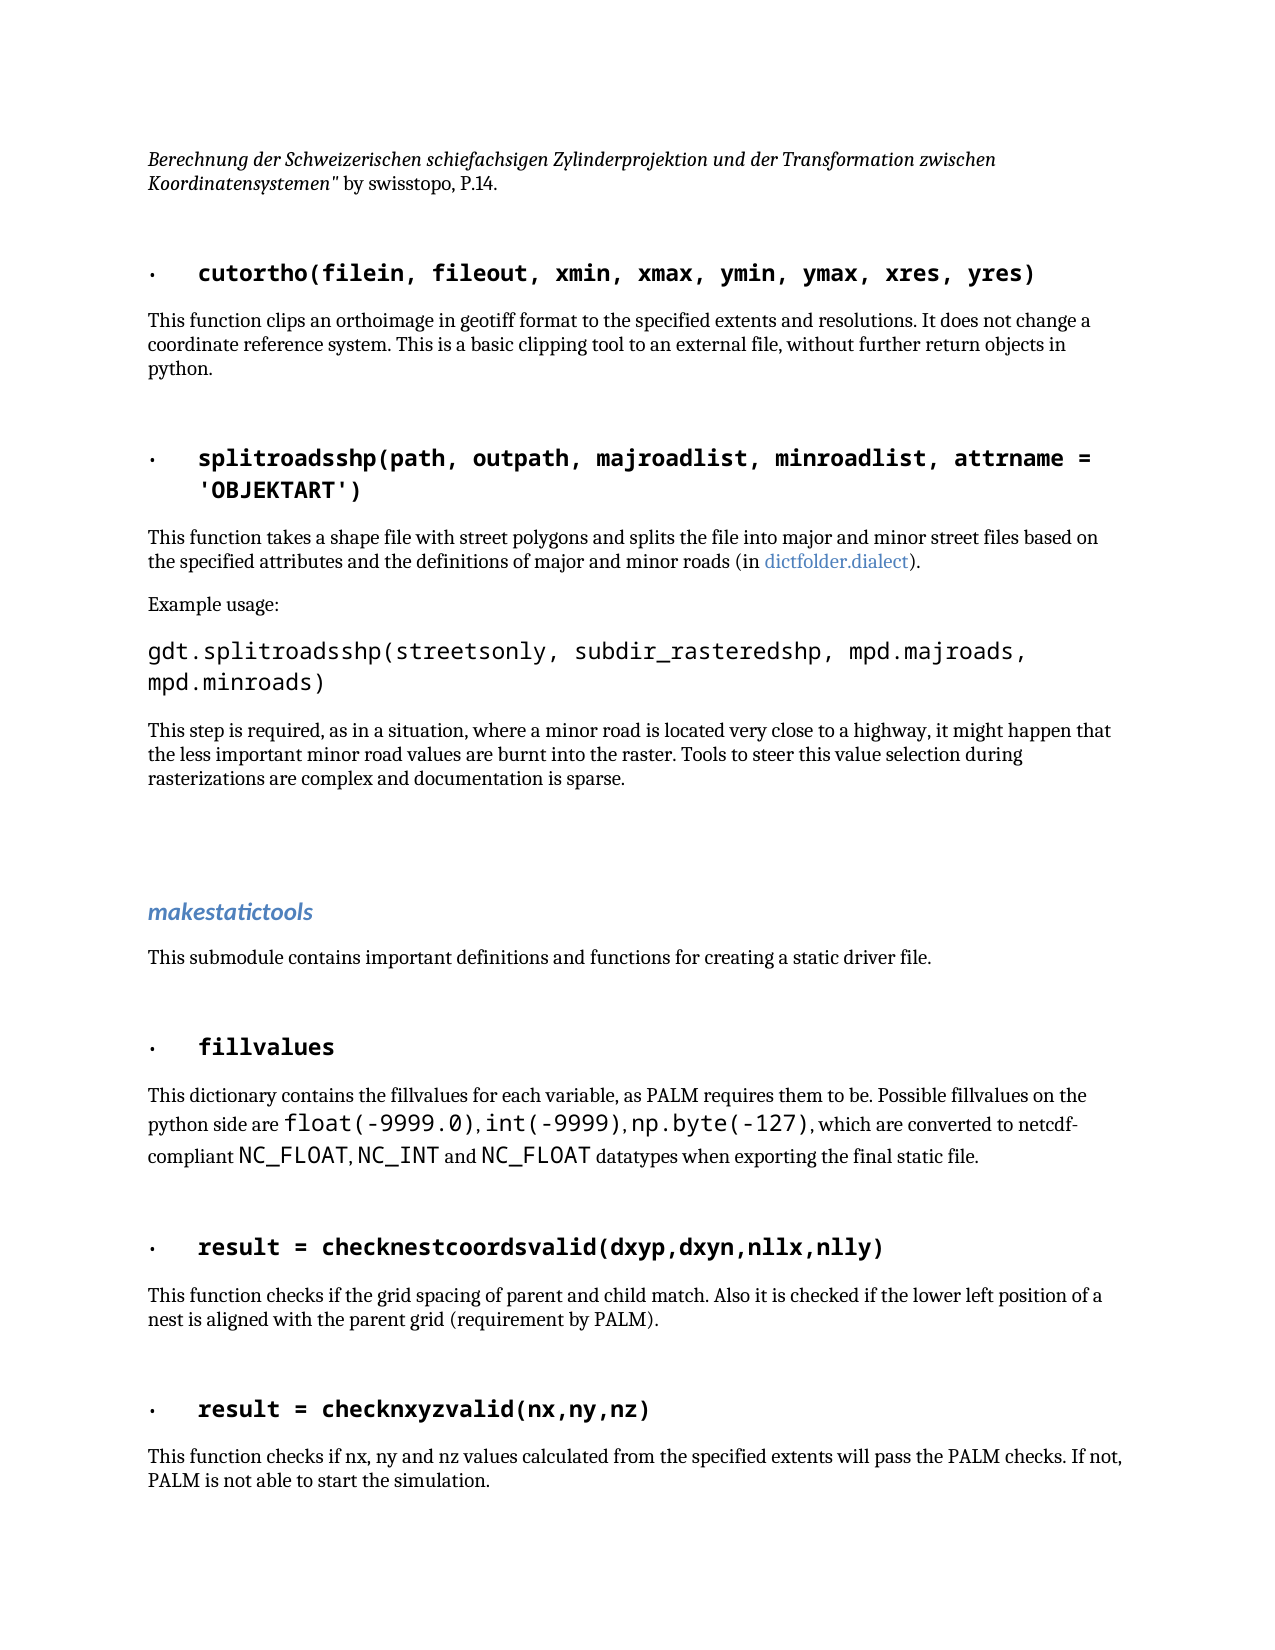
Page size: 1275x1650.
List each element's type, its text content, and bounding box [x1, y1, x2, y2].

text This submodule contains important definitions and functions for creating a static driver file. [148, 946, 1127, 970]
text gdt.splitroadsshp(streetsonly, subdir_rasteredshp, mpd.majroads, mpd.minroads) [148, 635, 1127, 698]
list cutortho(filein, fileout, xmin, xmax, ymin, ymax, xres, yres) [148, 257, 1127, 288]
text This function checks if nx, ny and nz values calculated from the specified extents will pass the PALM checks. If not, PALM is not able to start the simulation. [148, 1445, 1127, 1493]
list result = checknestcoordsvalid(dxyp,dxyn,nllx,nlly) [148, 1231, 1127, 1262]
list result = checknxyzvalid(nx,ny,nz) [148, 1393, 1127, 1424]
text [148, 148, 1127, 196]
text This step is required, as in a situation, where a minor road is located very close to a highway, it might happen that the less important minor road values are burnt into the raster. Tools to steer this value selection during rasterizations are complex and documentation is sparse. [148, 718, 1127, 790]
list splitroadsshp(path, outpath, majroadlist, minroadlist, attrname = 'OBJEKTART') [148, 442, 1127, 505]
text This dictionary contains the fillvalues for each variable, as PALM requires them to be. Possible fillvalues on the python side are float(-9999.0), int(-9999), np.byte(-127), which are converted to netcdf-compliant NC_FLOAT, NC_INT and NC_FLOAT datatypes when exporting the final static file. [148, 1083, 1127, 1170]
text This function takes a shape file with street polygons and splits the file into major and minor street files based on the specified attributes and the definitions of major and minor roads (in dictfolder.dialect). [148, 526, 1127, 574]
list fillvalues [148, 1031, 1127, 1062]
subtitle makestatictools [148, 897, 1127, 927]
text This function clips an orthoimage in geotiff format to the specified extents and resolutions. It does not change a coordinate reference system. This is a basic clipping tool to an external file, without further return objects in python. [148, 309, 1127, 381]
text This function checks if the grid spacing of parent and child match. Also it is checked if the lower left position of a nest is aligned with the parent grid (requirement by PALM). [148, 1283, 1127, 1331]
text Example usage: [148, 592, 1127, 616]
